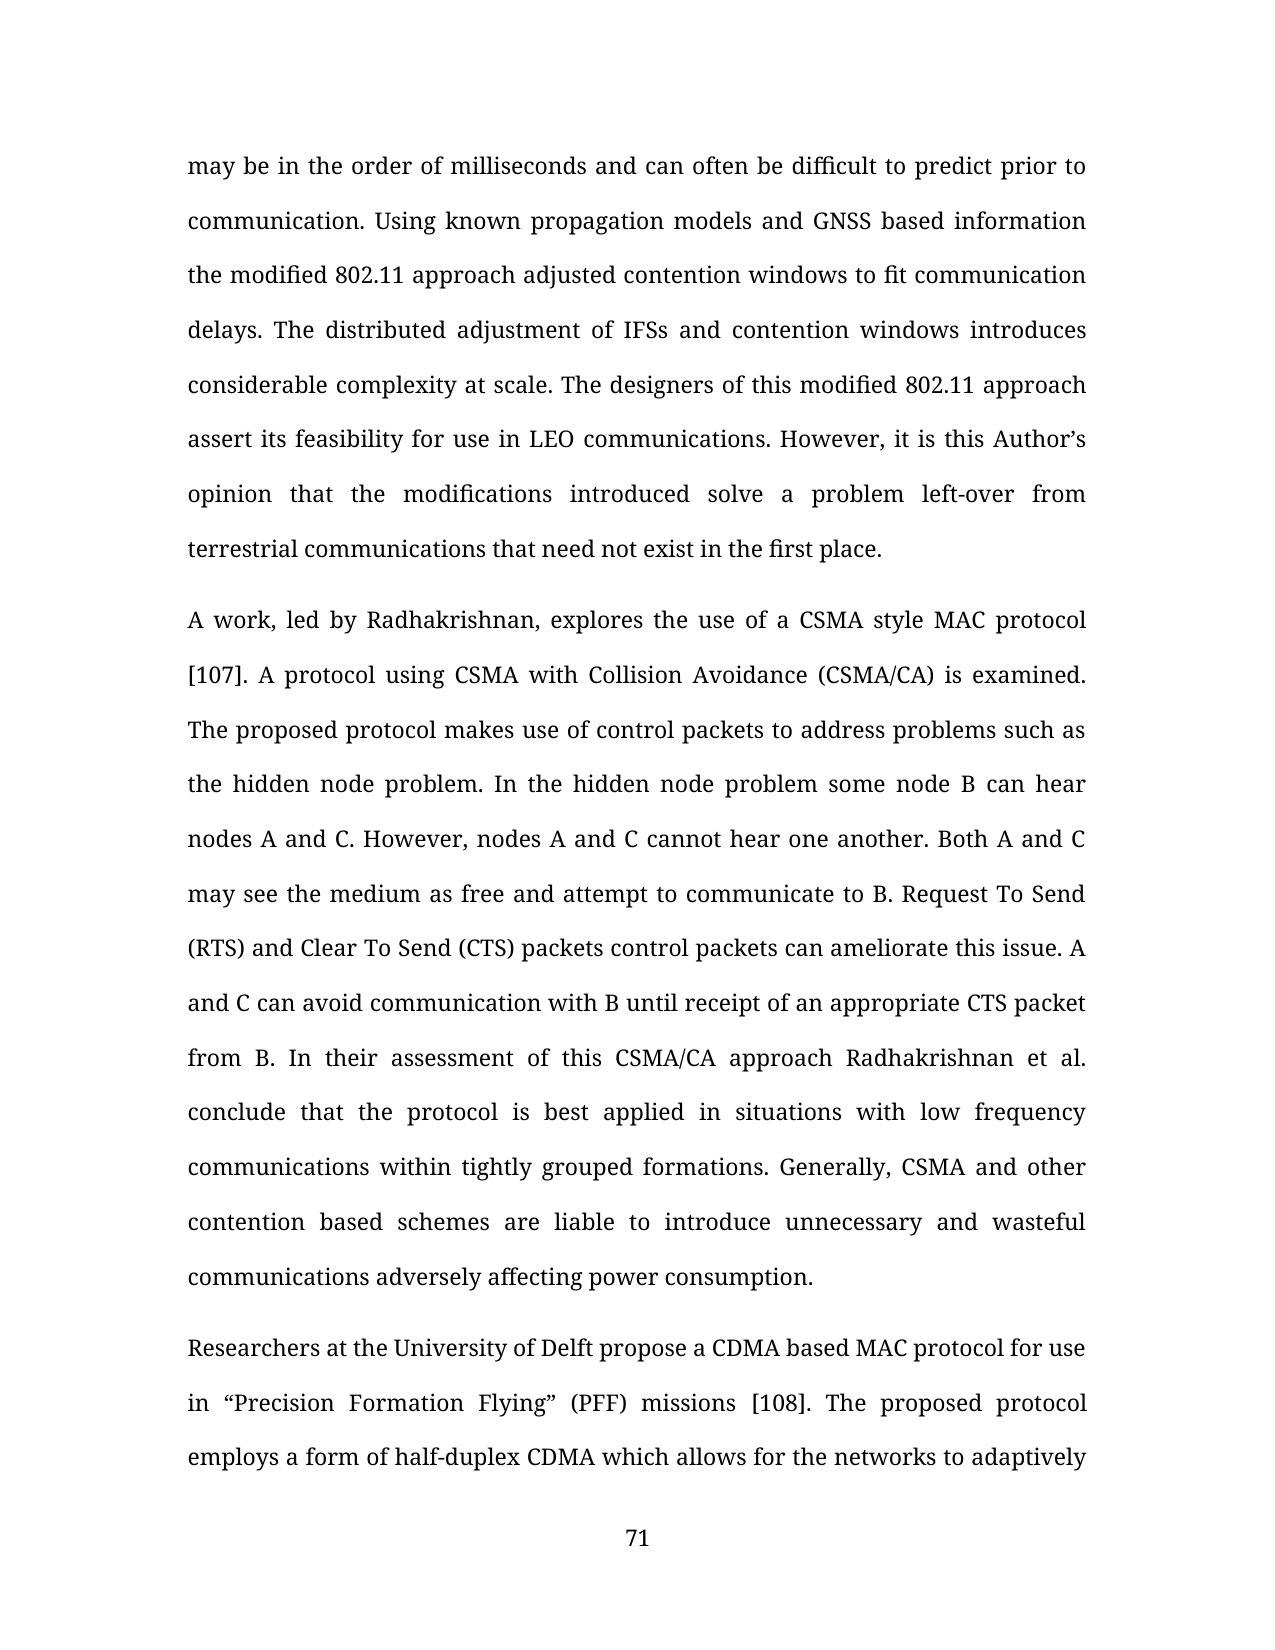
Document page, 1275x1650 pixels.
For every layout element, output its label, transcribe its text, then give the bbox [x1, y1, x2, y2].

text A work, led by Radhakrishnan, explores the use of a CSMA style MAC protocol [107]. A protocol using CSMA with Collision Avoidance (CSMA/CA) is examined. The proposed protocol makes use of control packets to address problems such as the hidden node problem. In the hidden node problem some node B can hear nodes A and C. However, nodes A and C cannot hear one another. Both A and C may see the medium as free and attempt to communicate to B. Request To Send (RTS) and Clear To Send (CTS) packets control packets can ameliorate this issue. A and C can avoid communication with B until receipt of an appropriate CTS packet from B. In their assessment of this CSMA/CA approach Radhakrishnan et al. conclude that the protocol is best applied in situations with low frequency communications within tightly grouped formations. Generally, CSMA and other contention based schemes are liable to introduce unnecessary and wasteful communications adversely affecting power consumption. [187, 604, 1087, 1292]
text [187, 1332, 1087, 1472]
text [187, 150, 1087, 564]
